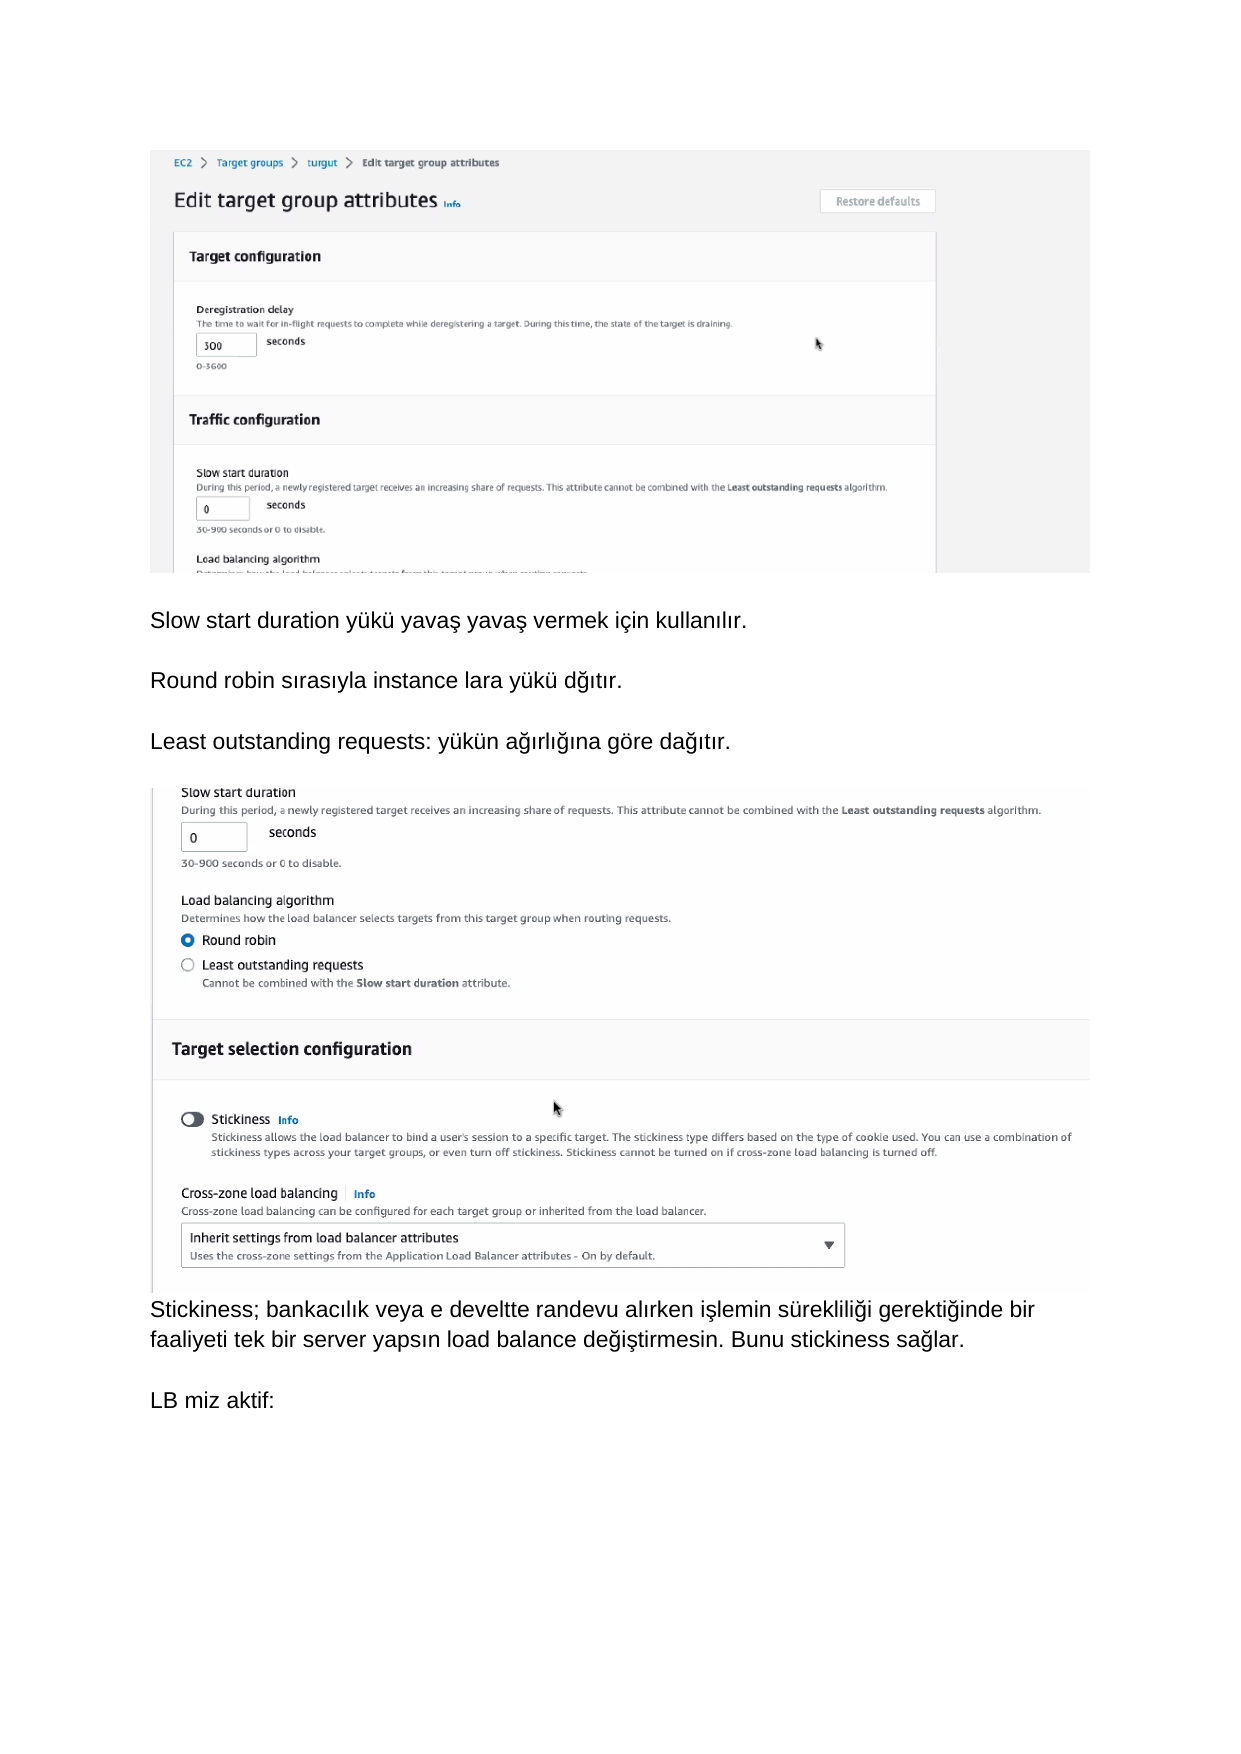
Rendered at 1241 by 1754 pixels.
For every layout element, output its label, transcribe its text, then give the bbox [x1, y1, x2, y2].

text LB miz aktif: [150, 1387, 1090, 1413]
text Least outstanding requests: yükün ağırlığına göre dağıtır. [150, 728, 1090, 754]
text Round robin sırasıyla instance lara yükü dğıtır. [150, 667, 1090, 694]
text Slow start duration yükü yavaş yavaş vermek için kullanılır. [150, 607, 1090, 633]
picture [150, 150, 1091, 573]
picture [150, 788, 1091, 1293]
text Stickiness; bankacılık veya e develtte randevu alırken işlemin sürekliliği gerektiğinde bir faaliyeti tek bir server yapsın load balance değiştirmesin. Bunu stickiness sağlar. [150, 1296, 1090, 1353]
